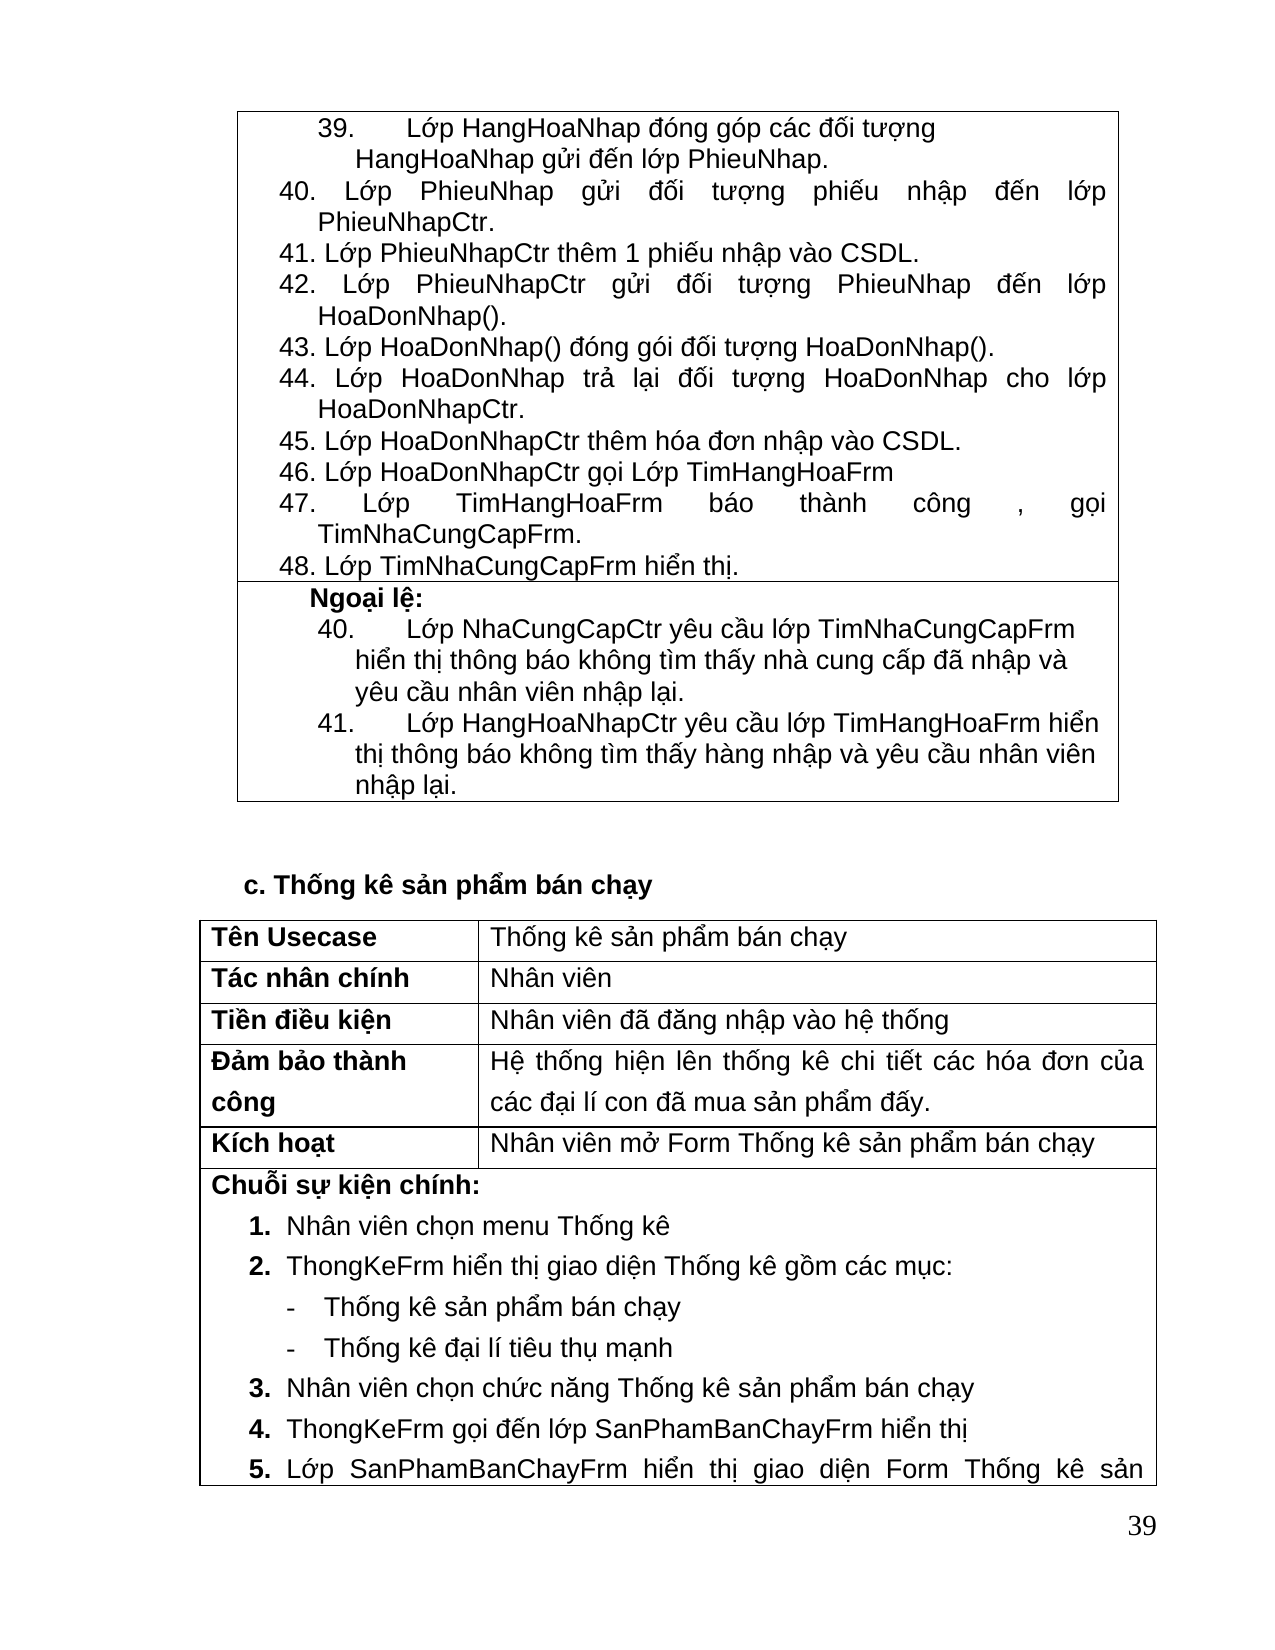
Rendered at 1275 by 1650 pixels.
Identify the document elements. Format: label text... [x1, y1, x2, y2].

table_cell Hệ thống hiện lên thống kê chi tiết các hóa đơn của các đại lí con đã mua sản phẩm đấy. [479, 1045, 1156, 1126]
table_cell Nhân viên đã đăng nhập vào hệ thống [479, 1004, 1156, 1044]
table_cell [238, 112, 1118, 581]
table_cell Nhân viên [479, 962, 1156, 1003]
table_cell Tác nhân chính [201, 962, 478, 1003]
table_header Thống kê sản phẩm bán chạy [479, 921, 1156, 961]
table_cell Đảm bảo thành công [201, 1045, 478, 1126]
table_cell Tiền điều kiện [201, 1004, 478, 1044]
table_header Tên Usecase [201, 921, 478, 961]
table_cell Kích hoạt [201, 1128, 478, 1168]
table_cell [201, 1169, 1156, 1485]
table_cell Nhân viên mở Form Thống kê sản phẩm bán chạy [479, 1128, 1156, 1168]
list Thống kê sản phẩm bán chạy [243, 869, 1156, 900]
table_cell Ngoại lệ: Lớp NhaCungCapCtr yêu cầu lớp TimNhaCungCapFrm hiển thị thông báo không tìm thấy nhà cung cấp đã nhập và yêu cầu nhân viên nhập lại. Lớp HangHoaNhapCtr yêu cầu lớp TimHangHoaFrm hiển thị thông báo không tìm thấy hàng nhập và yêu cầu nhân viên nhập lại. [238, 582, 1118, 801]
